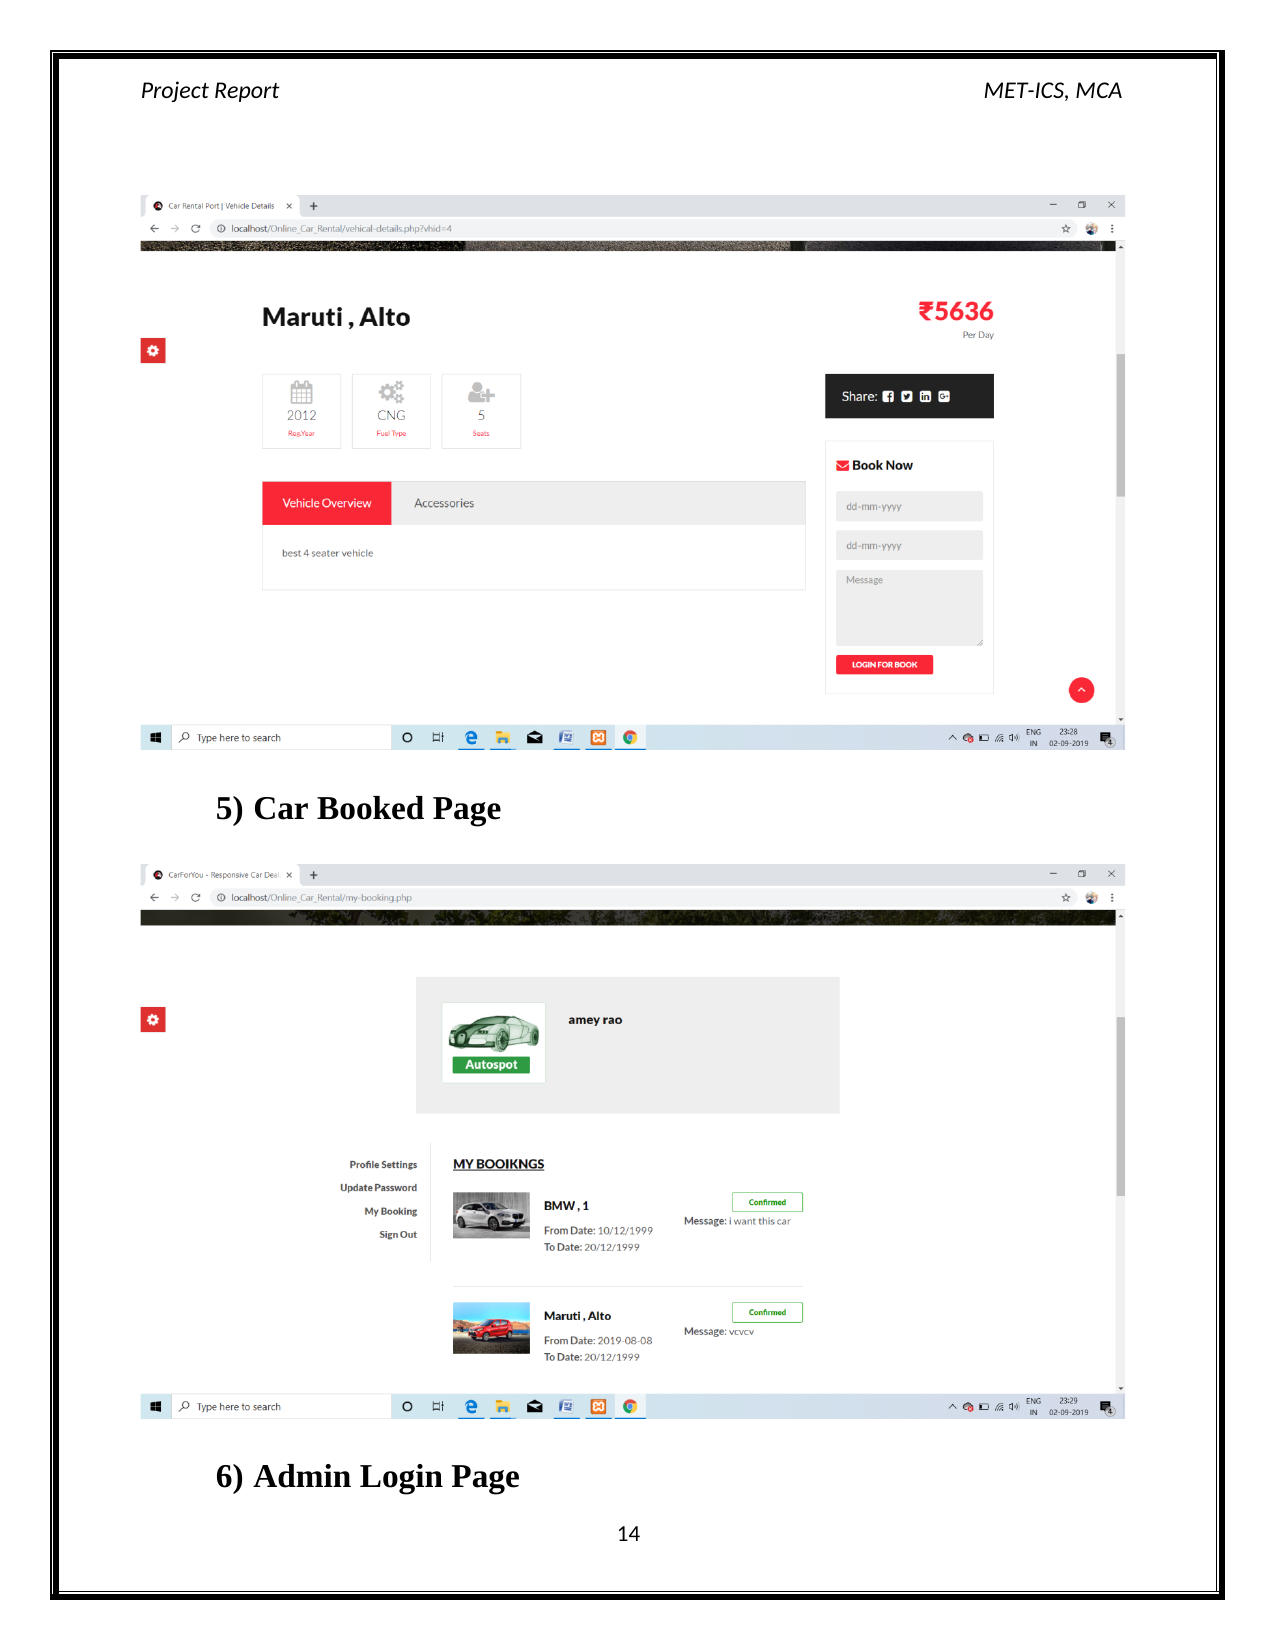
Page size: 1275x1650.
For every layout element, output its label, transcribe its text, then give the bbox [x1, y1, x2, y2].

picture [140, 195, 1125, 750]
picture [140, 864, 1125, 1419]
list Car Booked Page [216, 788, 1125, 826]
list Admin Login Page [216, 1457, 1125, 1495]
